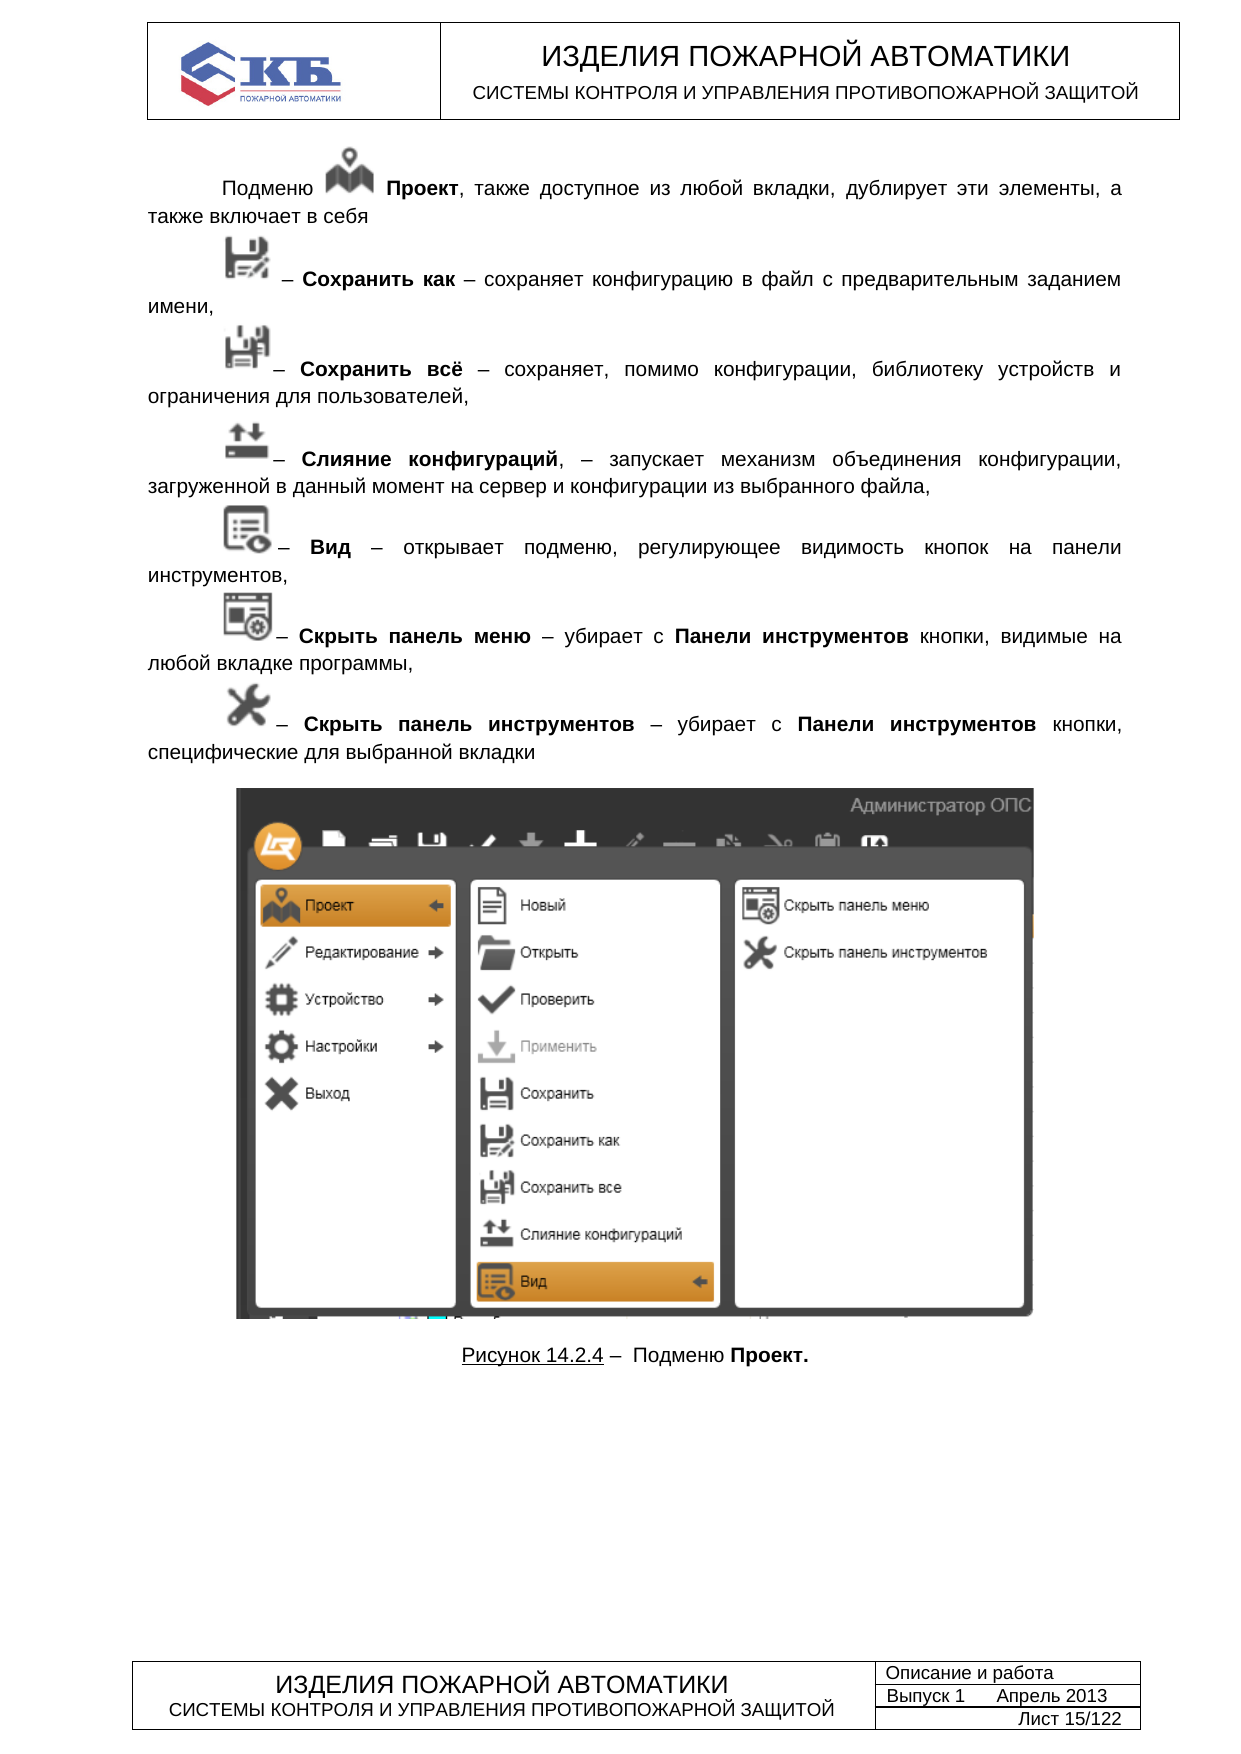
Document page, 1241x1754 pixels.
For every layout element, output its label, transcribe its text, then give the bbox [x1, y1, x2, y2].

picture [221, 231, 274, 286]
list – Сохранить всё – сохраняет, помимо конфигурации, библиотеку устройств и ограничения для пользователей, [148, 321, 1122, 408]
list – Вид – открывает подменю, регулирующее видимость кнопок на панели инструментов, [148, 502, 1122, 587]
list – Скрыть панель инструментов – убирает с Панели инструментов кнопки, специфические для выбранной вкладки [148, 679, 1122, 764]
picture [221, 678, 277, 732]
list – Скрыть панель меню – убирает с Панели инструментов кнопки, видимые на любой вкладке программы, [148, 590, 1122, 675]
picture [221, 411, 274, 467]
list – Сохранить как – сохраняет конфигурацию в файл с предварительным заданием имени, [148, 231, 1122, 318]
list Подменю Проект, также доступное из любой вкладки, дублирует эти элементы, а также включает в себя [148, 144, 1122, 228]
picture [221, 590, 277, 644]
picture [177, 34, 354, 115]
list Рисунок 14.2.4 – Подменю Проект. [148, 1343, 1122, 1367]
picture [221, 501, 278, 555]
picture [323, 144, 377, 196]
picture [221, 321, 274, 376]
picture [236, 788, 1034, 1319]
list – Слияние конфигураций, – запускает механизм объединения конфигурации, загруженной в данный момент на сервер и конфигурации из выбранного файла, [148, 411, 1122, 498]
